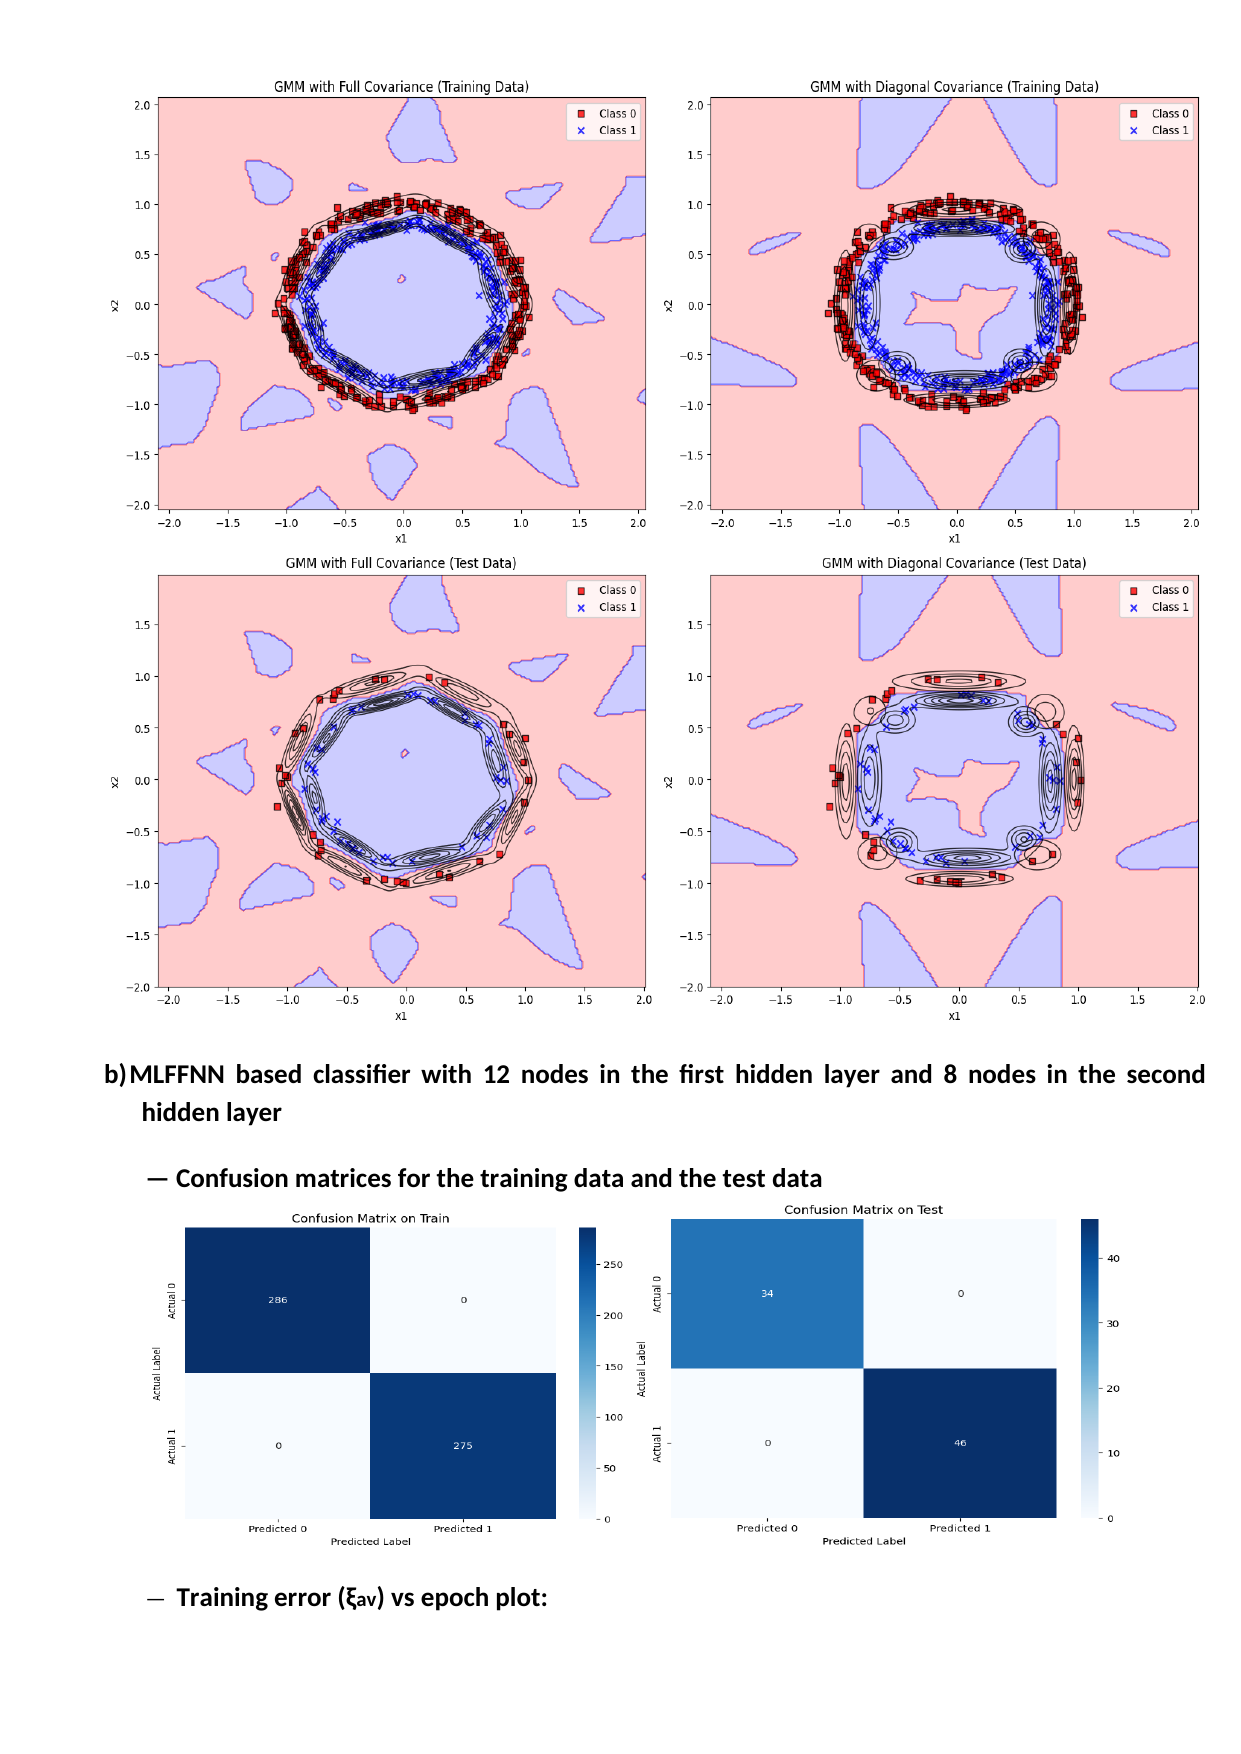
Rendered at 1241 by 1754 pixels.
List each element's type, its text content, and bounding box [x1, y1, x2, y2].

picture [103, 72, 1212, 1029]
text — Training error (ξav) vs epoch plot: [57, 1580, 1209, 1613]
subtitle — Confusion matrices for the training data and the test data [57, 1161, 1209, 1194]
subtitle MLFFNN based classifier with 12 nodes in the first hidden layer and 8 nodes in the second hidden layer [104, 1057, 1209, 1128]
picture [145, 1198, 1127, 1552]
